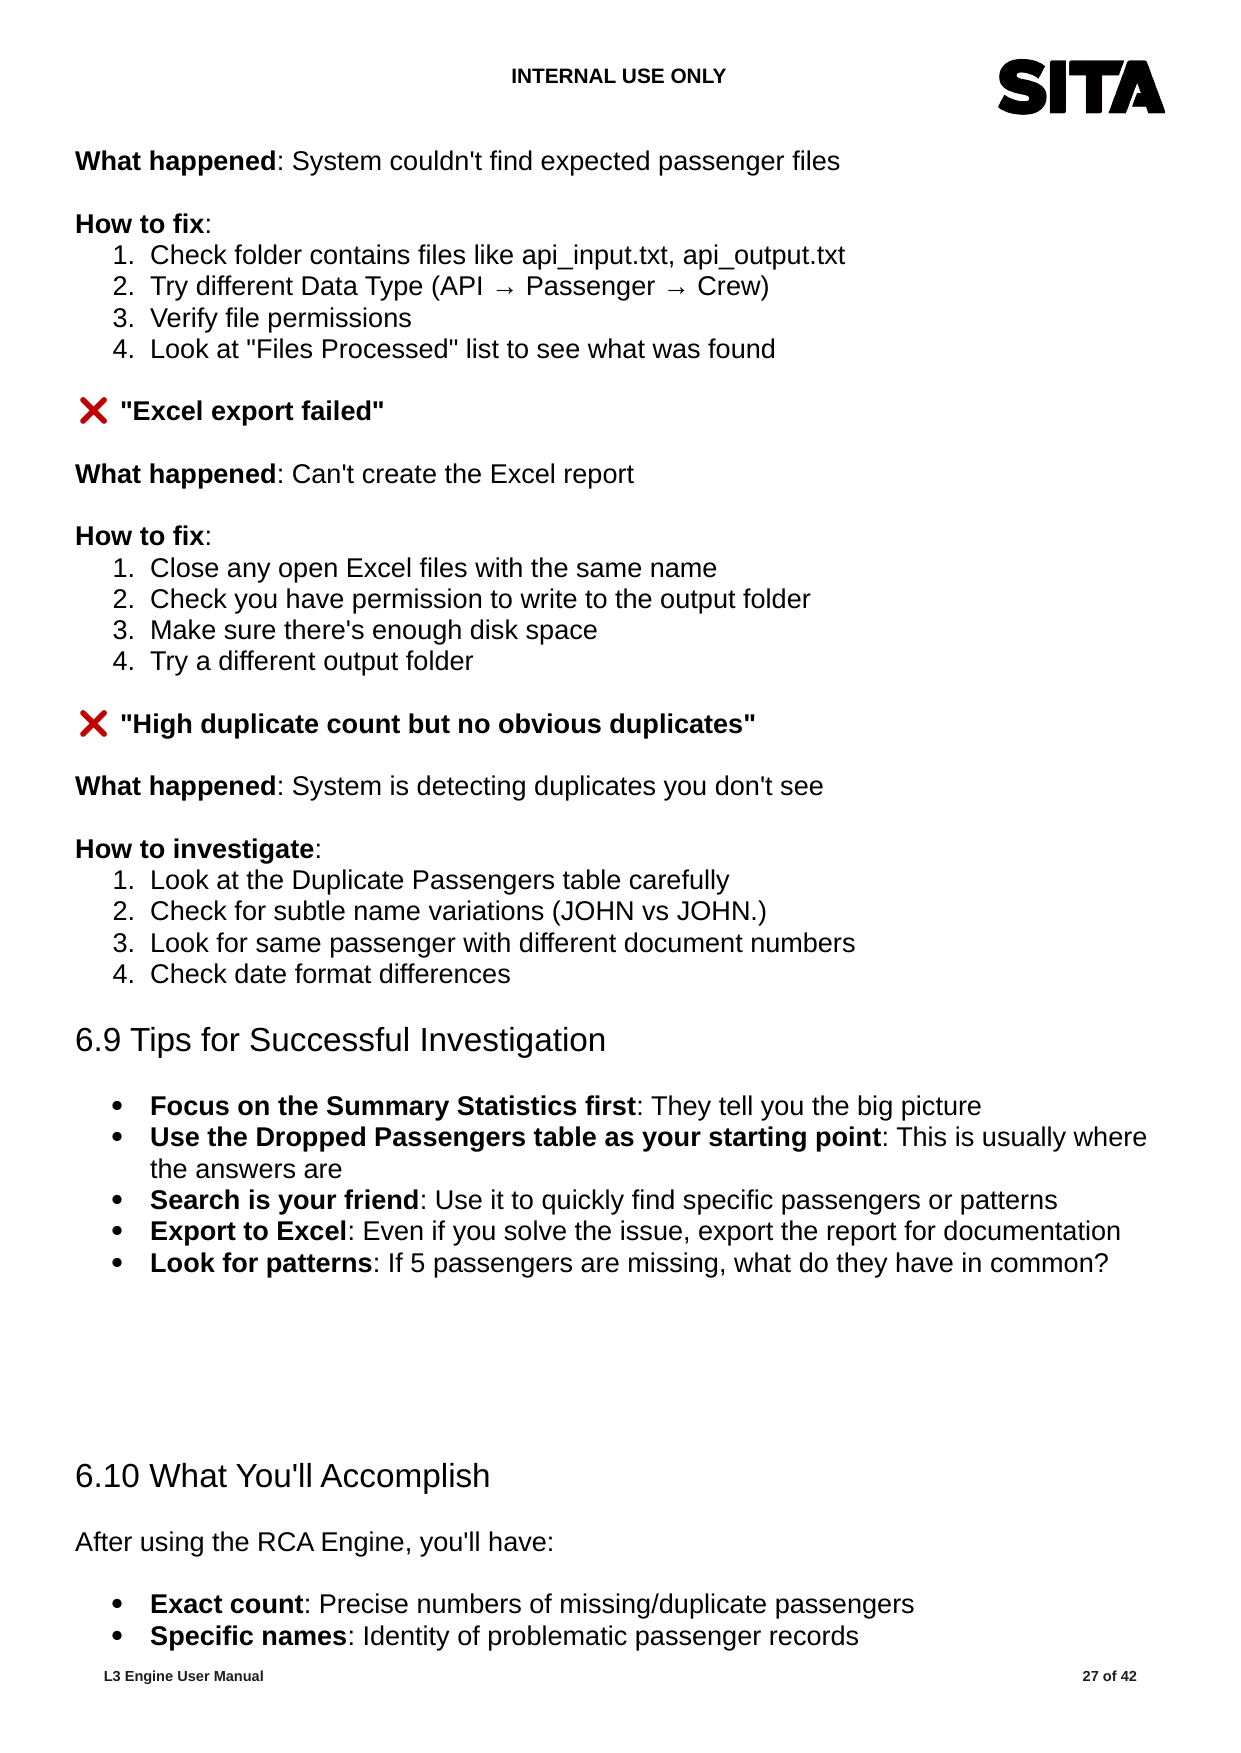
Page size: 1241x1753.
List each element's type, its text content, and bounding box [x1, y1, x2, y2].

title Check for subtle name variations (JOHN vs JOHN.) [112, 895, 1165, 927]
title Look at "Files Processed" list to see what was found [112, 333, 1165, 364]
title Look for same passenger with different document numbers [112, 927, 1165, 958]
title How to fix: [75, 520, 1165, 552]
title 6.9 Tips for Successful Investigation [75, 1020, 1165, 1059]
title Try different Data Type (API → Passenger → Crew) [112, 270, 1165, 302]
title Look at the Duplicate Passengers table carefully [112, 864, 1165, 895]
title What happened: System is detecting duplicates you don't see [75, 770, 1165, 802]
title After using the RCA Engine, you'll have: [75, 1526, 1165, 1557]
title Specific names: Identity of problematic passenger records [112, 1619, 1165, 1651]
title Look for patterns: If 5 passengers are missing, what do they have in common? [112, 1247, 1165, 1278]
title Try a different output folder [112, 645, 1165, 677]
title ❌ "Excel export failed" [75, 395, 1165, 427]
title What happened: System couldn't find expected passenger files [75, 145, 1165, 177]
title Focus on the Summary Statistics first: They tell you the big picture [112, 1090, 1165, 1121]
title Make sure there's enough disk space [112, 614, 1165, 645]
title How to fix: [75, 208, 1165, 239]
title Verify file permissions [112, 302, 1165, 333]
title Check date format differences [112, 958, 1165, 989]
title Check you have permission to write to the output folder [112, 583, 1165, 614]
title What happened: Can't create the Excel report [75, 458, 1165, 489]
title Close any open Excel files with the same name [112, 552, 1165, 583]
title Check folder contains files like api_input.txt, api_output.txt [112, 239, 1165, 270]
title ❌ "High duplicate count but no obvious duplicates" [75, 708, 1165, 739]
title 6.10 What You'll Accomplish [75, 1456, 1165, 1494]
title Export to Excel: Even if you solve the issue, export the report for documentation [112, 1215, 1165, 1247]
title Use the Dropped Passengers table as your starting point: This is usually where the answers are [112, 1121, 1165, 1184]
title Exact count: Precise numbers of missing/duplicate passengers [112, 1588, 1165, 1619]
title Search is your friend: Use it to quickly find specific passengers or patterns [112, 1184, 1165, 1215]
title How to investigate: [75, 833, 1165, 864]
